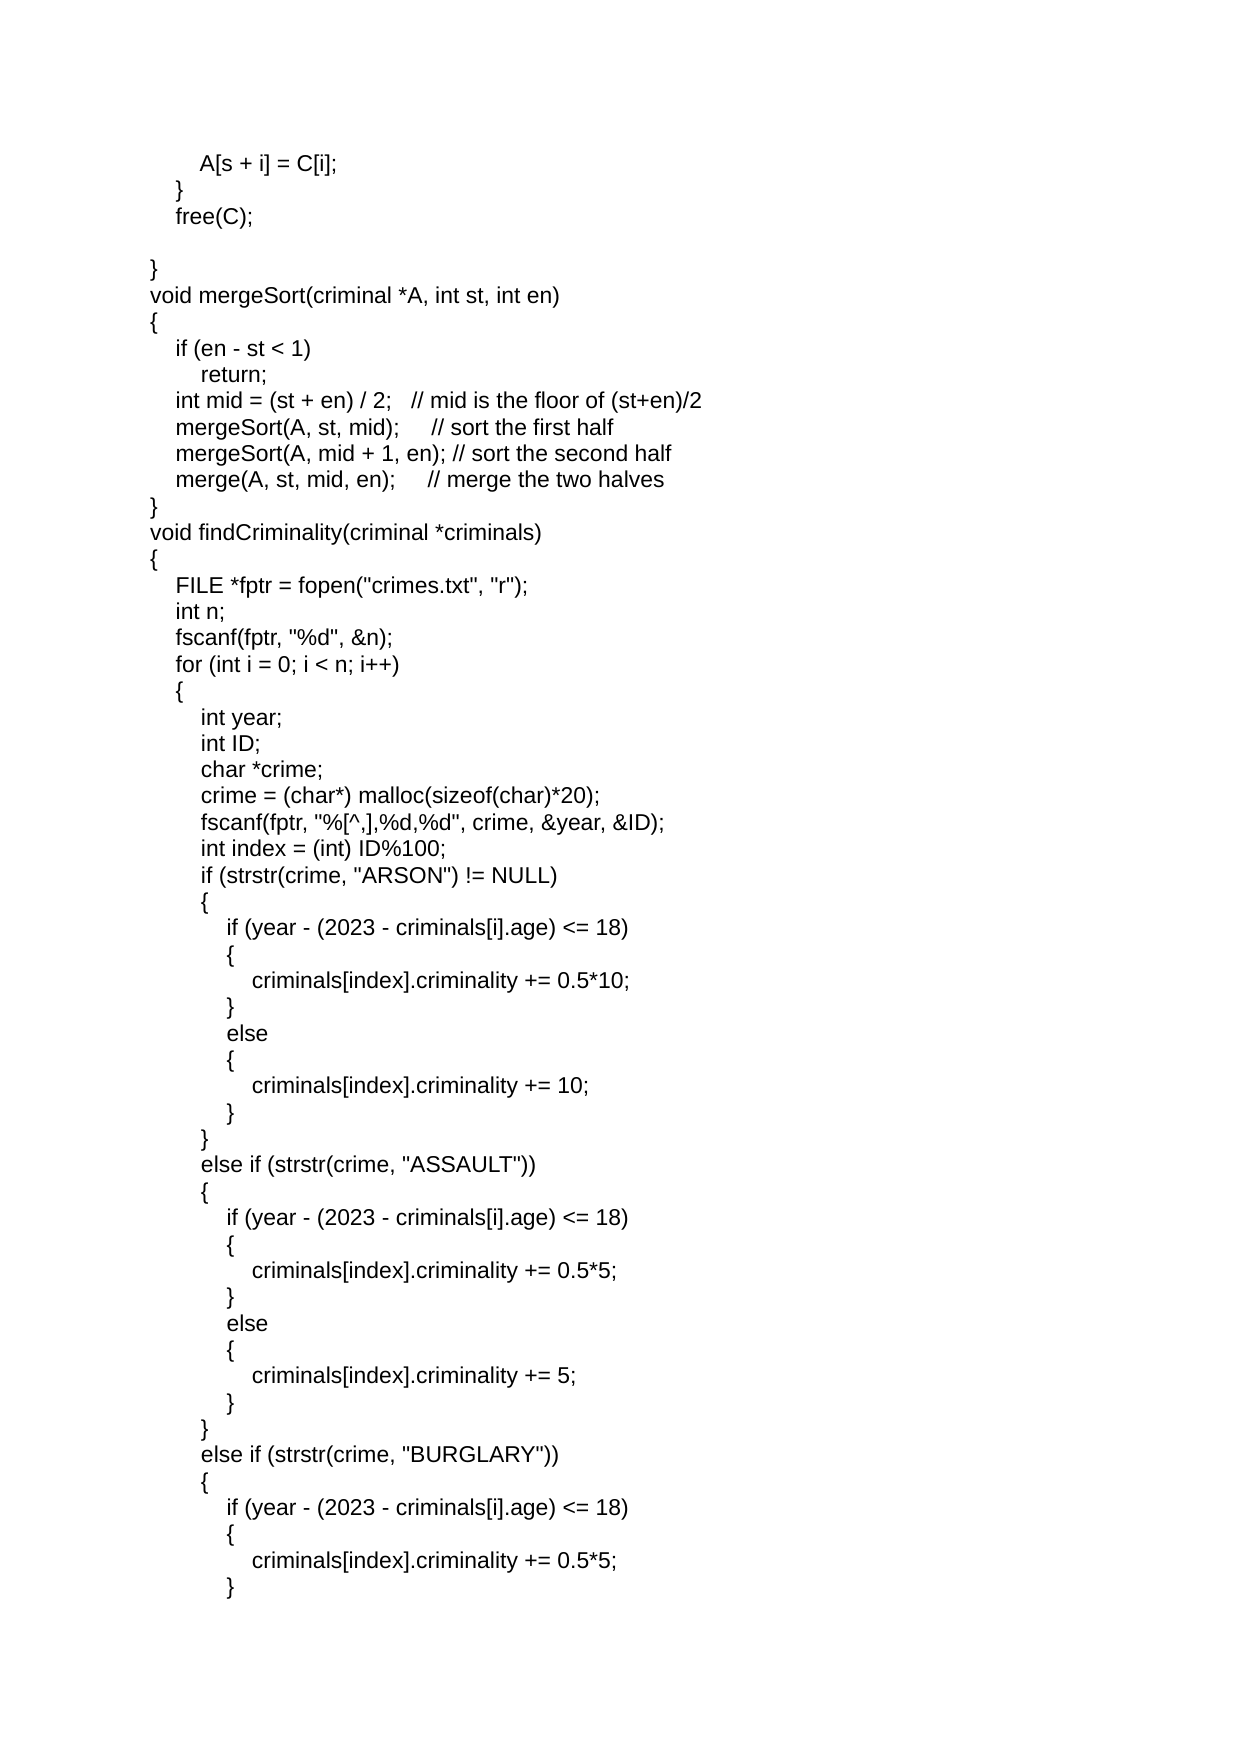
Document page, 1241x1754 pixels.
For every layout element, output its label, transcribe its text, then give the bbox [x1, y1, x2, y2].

text { [150, 1468, 1090, 1494]
text { [150, 308, 1090, 334]
text else [150, 1020, 1090, 1046]
text { [150, 888, 1090, 914]
text int n; [150, 598, 1090, 624]
text char *crime; [150, 756, 1090, 782]
text int year; [150, 703, 1090, 730]
text merge(A, st, mid, en); // merge the two halves [150, 466, 1090, 493]
text } [150, 255, 1090, 282]
text if (year - (2023 - criminals[i].age) <= 18) [150, 914, 1090, 941]
text else if (strstr(crime, "ASSAULT")) [150, 1151, 1090, 1178]
text criminals[index].criminality += 5; [150, 1362, 1090, 1389]
text { [150, 1336, 1090, 1362]
text { [150, 941, 1090, 967]
text else [150, 1309, 1090, 1336]
text free(C); [150, 203, 1090, 229]
text int ID; [150, 730, 1090, 756]
text } [150, 1099, 1090, 1125]
text { [150, 677, 1090, 703]
text } [150, 1125, 1090, 1151]
text { [150, 1520, 1090, 1547]
text criminals[index].criminality += 0.5*5; [150, 1547, 1090, 1573]
text criminals[index].criminality += 0.5*10; [150, 967, 1090, 993]
text { [150, 1046, 1090, 1072]
text { [150, 1178, 1090, 1204]
text crime = (char*) malloc(sizeof(char)*20); [150, 782, 1090, 809]
text return; [150, 361, 1090, 387]
text A[s + i] = C[i]; [150, 150, 1090, 176]
text fscanf(fptr, "%d", &n); [150, 624, 1090, 651]
text if (en - st < 1) [150, 334, 1090, 361]
text criminals[index].criminality += 10; [150, 1072, 1090, 1099]
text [150, 1494, 1090, 1520]
text fscanf(fptr, "%[^,],%d,%d", crime, &year, &ID); [150, 809, 1090, 835]
text } [150, 1283, 1090, 1309]
text { [150, 1231, 1090, 1257]
text FILE *fptr = fopen("crimes.txt", "r"); [150, 572, 1090, 598]
text criminals[index].criminality += 0.5*5; [150, 1257, 1090, 1283]
text else if (strstr(crime, "BURGLARY")) [150, 1441, 1090, 1468]
text } [150, 176, 1090, 203]
text } [150, 1415, 1090, 1441]
text { [150, 545, 1090, 572]
text } [150, 1389, 1090, 1415]
text if (year - (2023 - criminals[i].age) <= 18) [150, 1204, 1090, 1231]
text for (int i = 0; i < n; i++) [150, 651, 1090, 677]
text mergeSort(A, mid + 1, en); // sort the second half [150, 440, 1090, 466]
text } [150, 1573, 1090, 1599]
text } [150, 493, 1090, 519]
text mergeSort(A, st, mid); // sort the first half [150, 413, 1090, 440]
text } [150, 993, 1090, 1020]
text void mergeSort(criminal *A, int st, int en) [150, 282, 1090, 308]
text if (strstr(crime, "ARSON") != NULL) [150, 862, 1090, 888]
text int mid = (st + en) / 2; // mid is the floor of (st+en)/2 [150, 387, 1090, 413]
text void findCriminality(criminal *criminals) [150, 519, 1090, 545]
text int index = (int) ID%100; [150, 835, 1090, 862]
